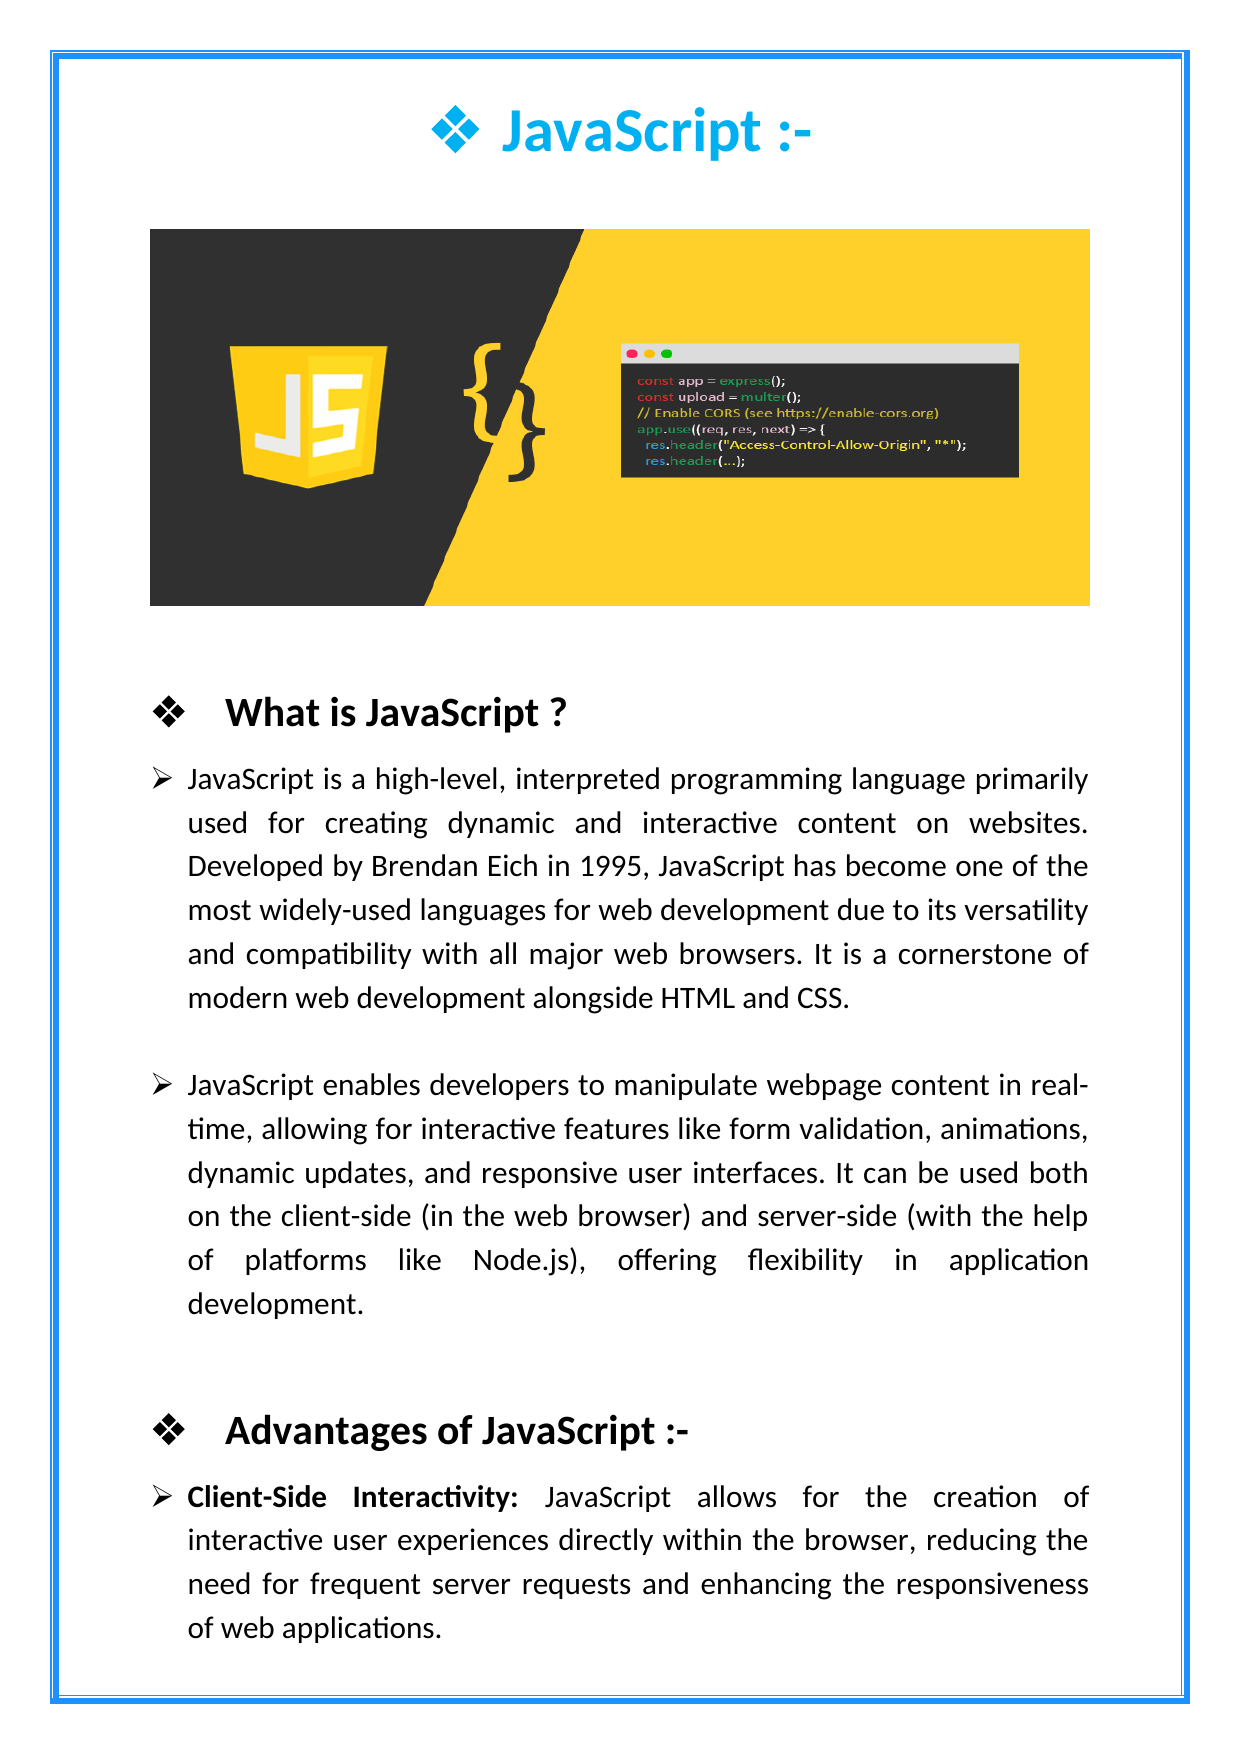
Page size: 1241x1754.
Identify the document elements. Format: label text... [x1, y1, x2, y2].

list JavaScript enables developers to manipulate webpage content in real-time, allowing for interactive features like form validation, animations, dynamic updates, and responsive user interfaces. It can be used both on the client-side (in the web browser) and server-side (with the help of platforms like Node.js), offering flexibility in application development. [150, 1065, 1090, 1322]
list What is JavaScript ? [150, 686, 1090, 737]
list JavaScript is a high-level, interpreted programming language primarily used for creating dynamic and interactive content on websites. Developed by Brendan Eich in 1995, JavaScript has become one of the most widely-used languages for web development due to its versatility and compatibility with all major web browsers. It is a cornerstone of modern web development alongside HTML and CSS. [150, 759, 1090, 1016]
list Advantages of JavaScript :- [150, 1404, 1090, 1454]
list Client-Side Interactivity: JavaScript allows for the creation of interactive user experiences directly within the browser, reducing the need for frequent server requests and enhancing the responsiveness of web applications. [150, 1477, 1090, 1646]
picture [150, 229, 1090, 606]
list JavaScript :- [150, 91, 1090, 167]
